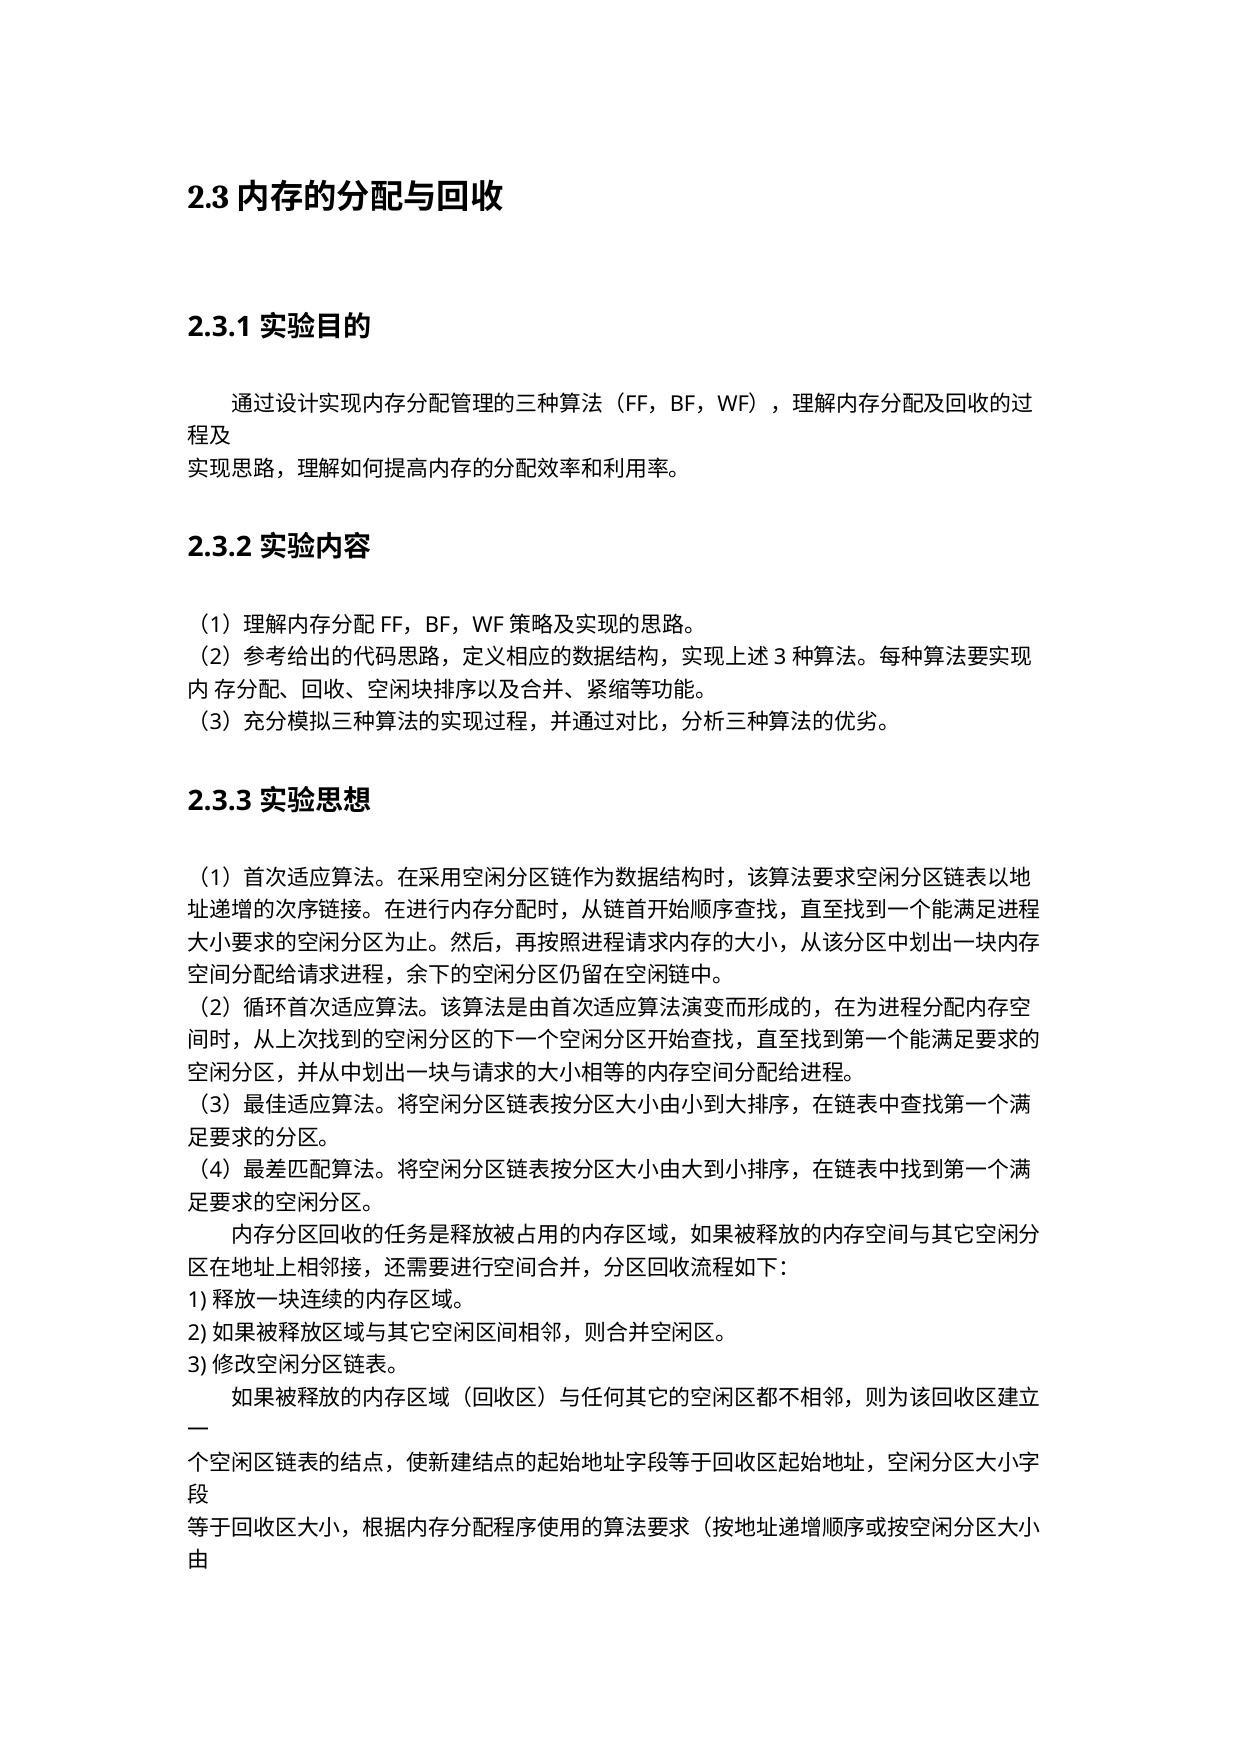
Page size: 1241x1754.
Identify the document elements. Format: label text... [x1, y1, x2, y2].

text 内存分区回收的任务是释放被占用的内存区域，如果被释放的内存空间与其它空闲分区在地址上相邻接，还需要进行空间合并，分区回收流程如下： [187, 1217, 1053, 1282]
text 如果被释放的内存区域（回收区）与任何其它的空闲区都不相邻，则为该回收区建立一 [187, 1379, 1053, 1444]
subtitle 2.3.3 实验思想 [187, 765, 1053, 830]
text （4）最差匹配算法。将空闲分区链表按分区大小由大到小排序，在链表中找到第一个满足要求的空闲分区。 [187, 1152, 1053, 1217]
text 个空闲区链表的结点，使新建结点的起始地址字段等于回收区起始地址，空闲分区大小字段 [187, 1444, 1053, 1509]
text 实现思路，理解如何提高内存的分配效率和利用率。 [187, 450, 1053, 483]
text （1）理解内存分配 FF，BF，WF 策略及实现的思路。 [187, 606, 1053, 639]
text 3) 修改空闲分区链表。 [187, 1347, 1053, 1379]
text 通过设计实现内存分配管理的三种算法（FF，BF，WF），理解内存分配及回收的过程及 [187, 385, 1053, 450]
subtitle 2.3.2 实验内容 [187, 512, 1053, 577]
subtitle 2.3.1 实验目的 [187, 291, 1053, 356]
text 2) 如果被释放区域与其它空闲区间相邻，则合并空闲区。 [187, 1314, 1053, 1347]
text （2）循环首次适应算法。该算法是由首次适应算法演变而形成的，在为进程分配内存空间时，从上次找到的空闲分区的下一个空闲分区开始查找，直至找到第一个能满足要求的空闲分区，并从中划出一块与请求的大小相等的内存空间分配给进程。 [187, 989, 1053, 1087]
text 等于回收区大小，根据内存分配程序使用的算法要求（按地址递增顺序或按空闲分区大小由 [187, 1509, 1053, 1574]
text （2）参考给出的代码思路，定义相应的数据结构，实现上述 3 种算法。每种算法要实现内 存分配、回收、空闲块排序以及合并、紧缩等功能。 [187, 639, 1053, 704]
text （3）充分模拟三种算法的实现过程，并通过对比，分析三种算法的优劣。 [187, 704, 1053, 736]
text （1）首次适应算法。在采用空闲分区链作为数据结构时，该算法要求空闲分区链表以地址递增的次序链接。在进行内存分配时，从链首开始顺序查找，直至找到一个能满足进程大小要求的空闲分区为止。然后，再按照进程请求内存的大小，从该分区中划出一块内存空间分配给请求进程，余下的空闲分区仍留在空闲链中。 [187, 859, 1053, 989]
text 1) 释放一块连续的内存区域。 [187, 1282, 1053, 1314]
subtitle 2.3 内存的分配与回收 [187, 162, 1053, 227]
text （3）最佳适应算法。将空闲分区链表按分区大小由小到大排序，在链表中查找第一个满足要求的分区。 [187, 1087, 1053, 1152]
